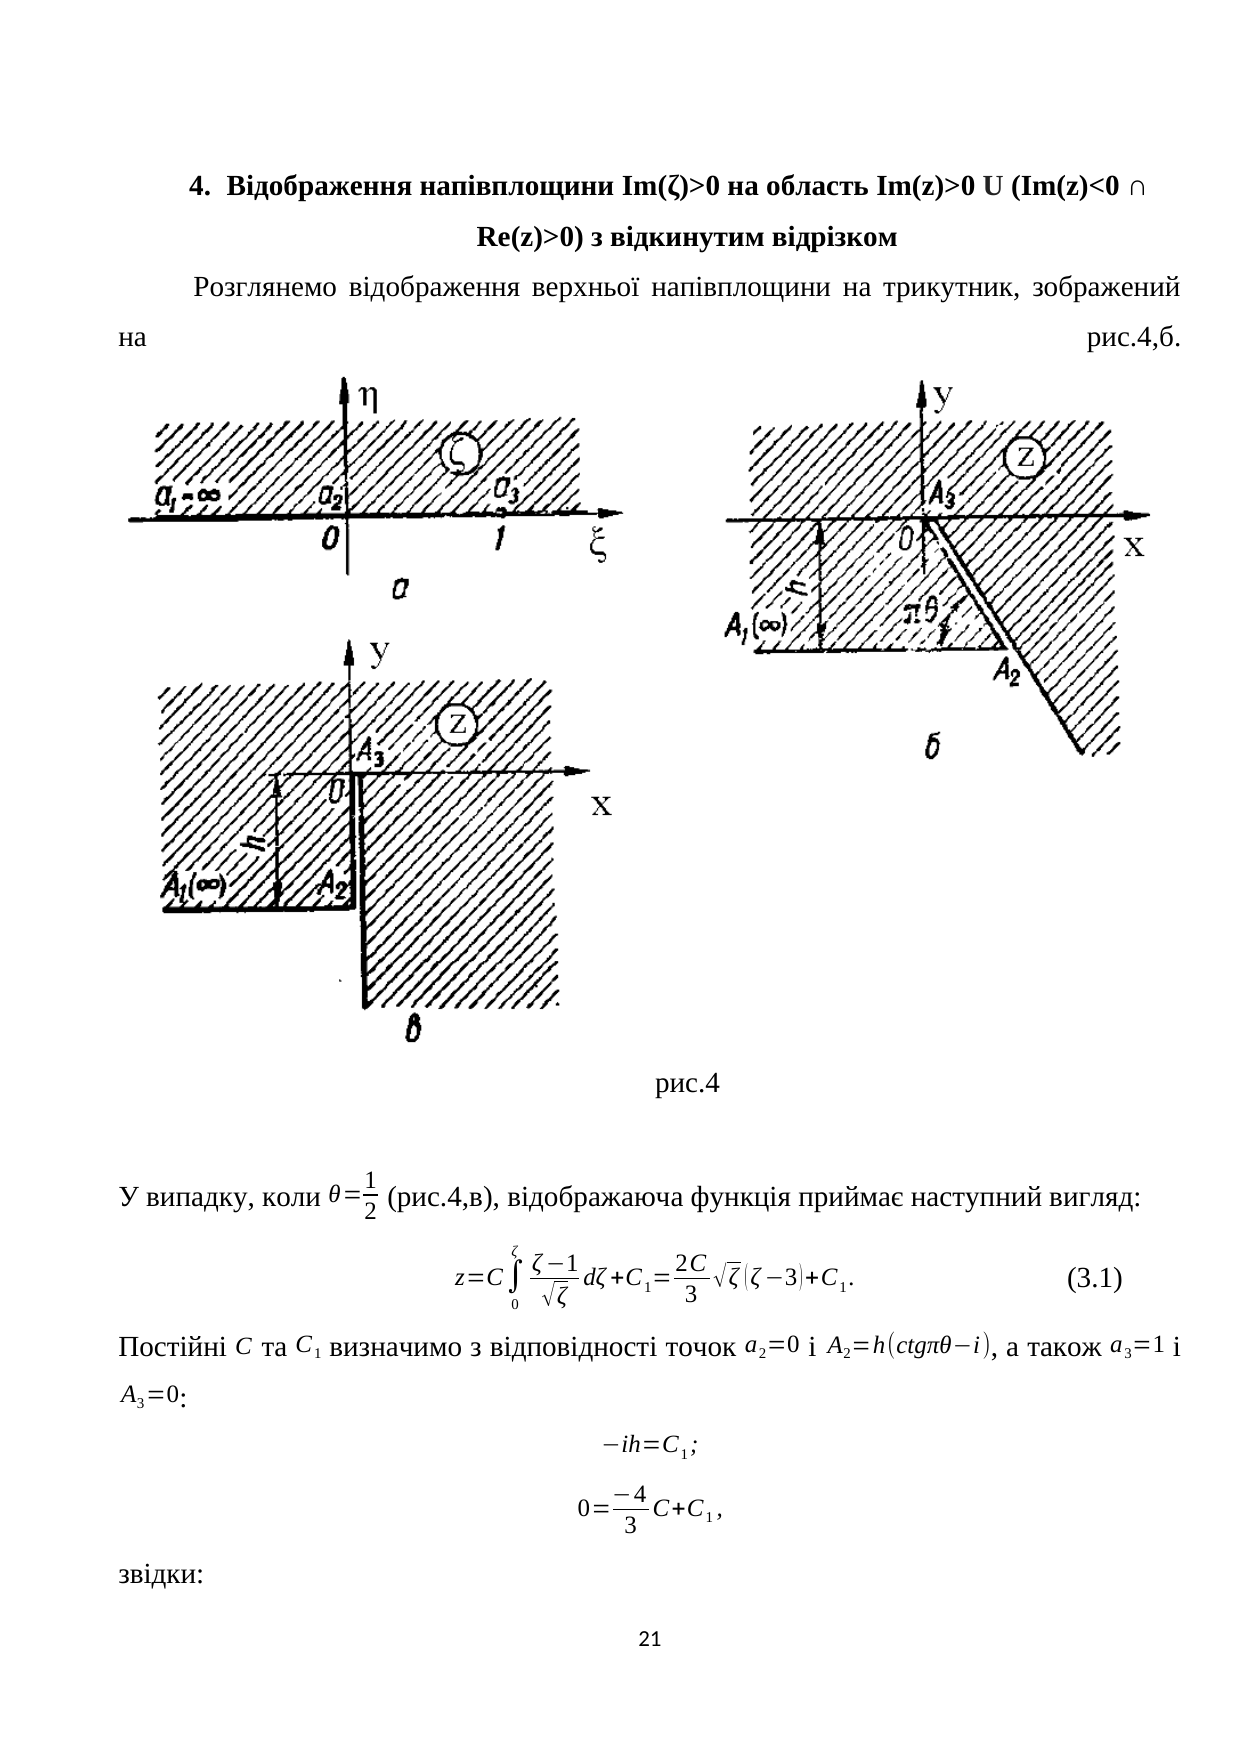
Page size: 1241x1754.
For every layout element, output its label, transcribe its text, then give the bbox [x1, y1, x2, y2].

text Постійні та визначимо з відповідності точок і , а також і : [118, 1329, 1181, 1413]
list Відображення напівплощини Im(ζ)>0 на область Im(z)>0 U (Im(z)<0 ∩ Re(z)>0) з відкинутим відрізком [156, 168, 1181, 252]
text звідки: [118, 1556, 1181, 1589]
picture [118, 369, 1182, 1049]
text (3.1) [118, 1242, 1181, 1313]
text У випадку, коли (рис.4,в), відображаюча функція приймає наступний вигляд: [118, 1166, 1181, 1225]
text рис.4 [118, 1066, 1181, 1099]
text Розглянемо відображення верхньої напівплощини на трикутник, зображений на рис.4,б. [118, 269, 1181, 369]
